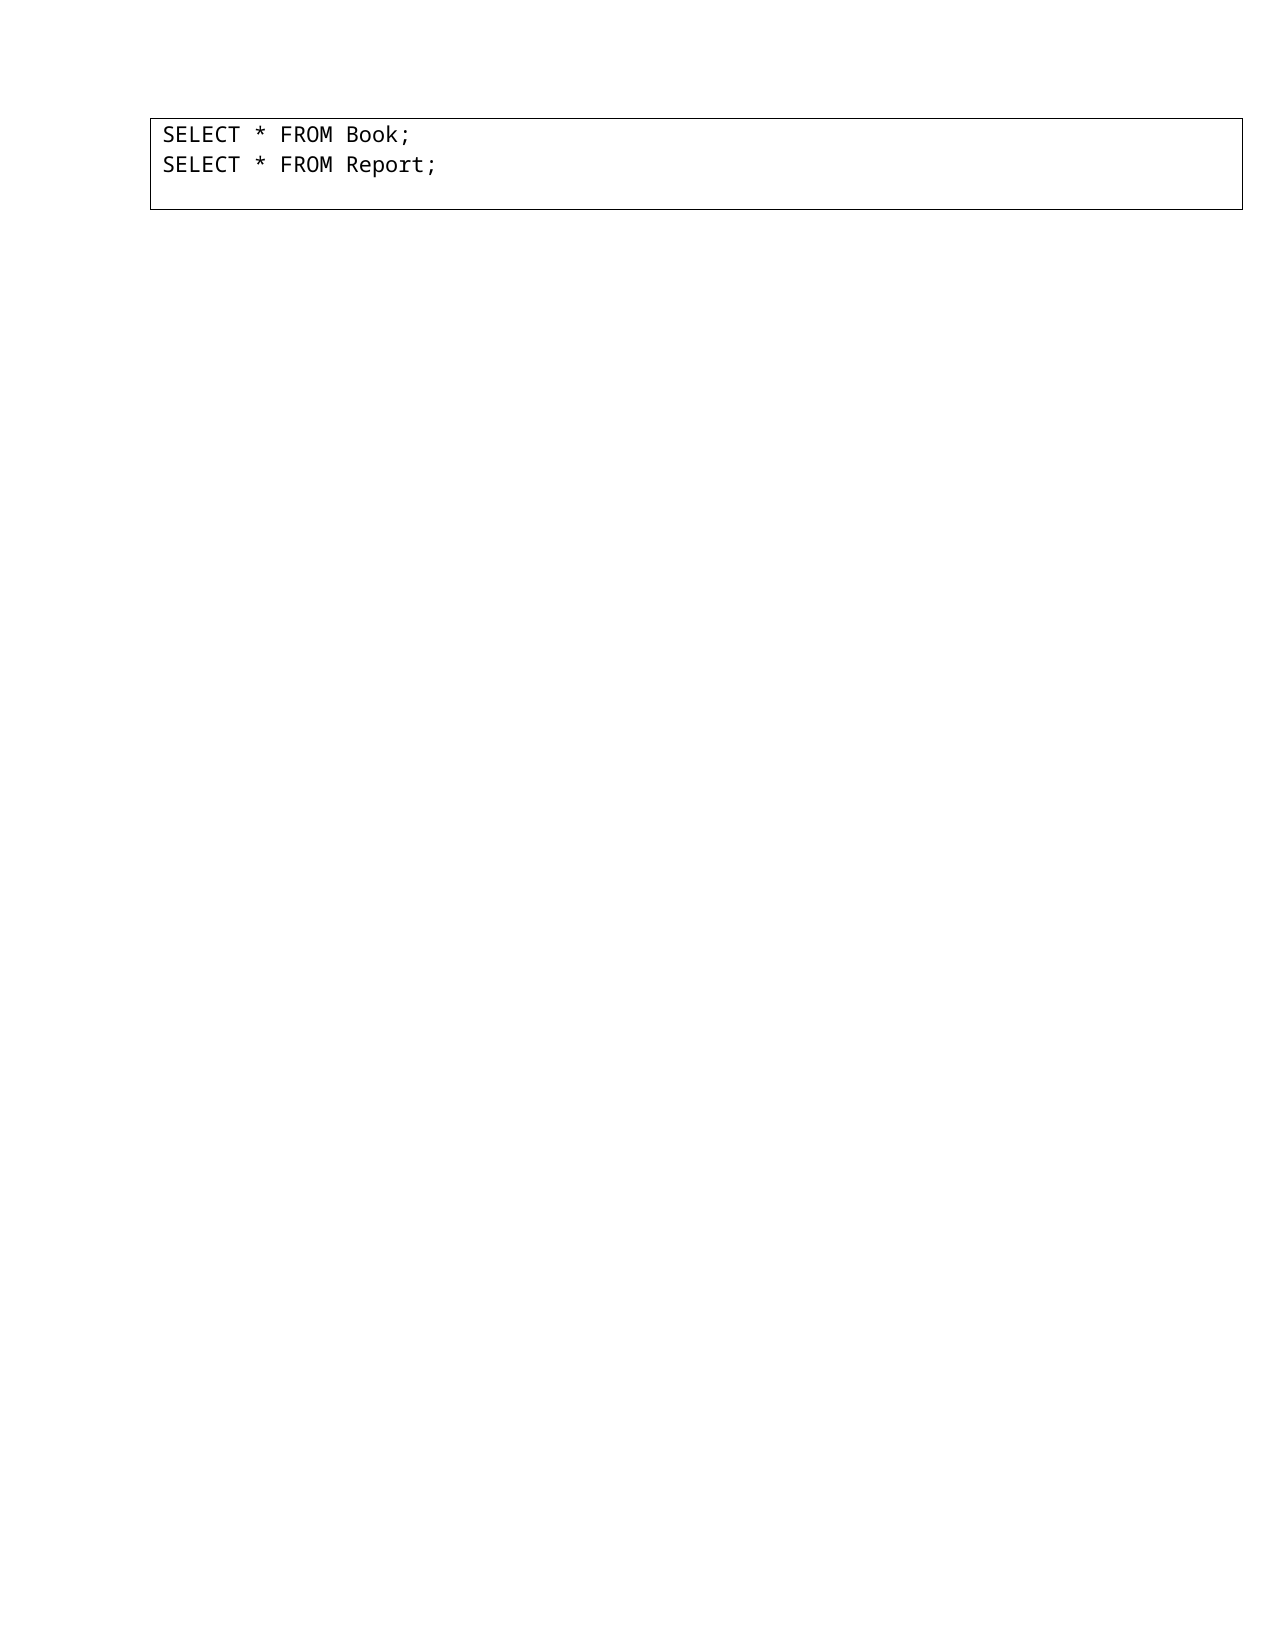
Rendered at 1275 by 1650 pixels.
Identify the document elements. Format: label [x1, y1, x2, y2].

table_cell [151, 119, 1242, 208]
